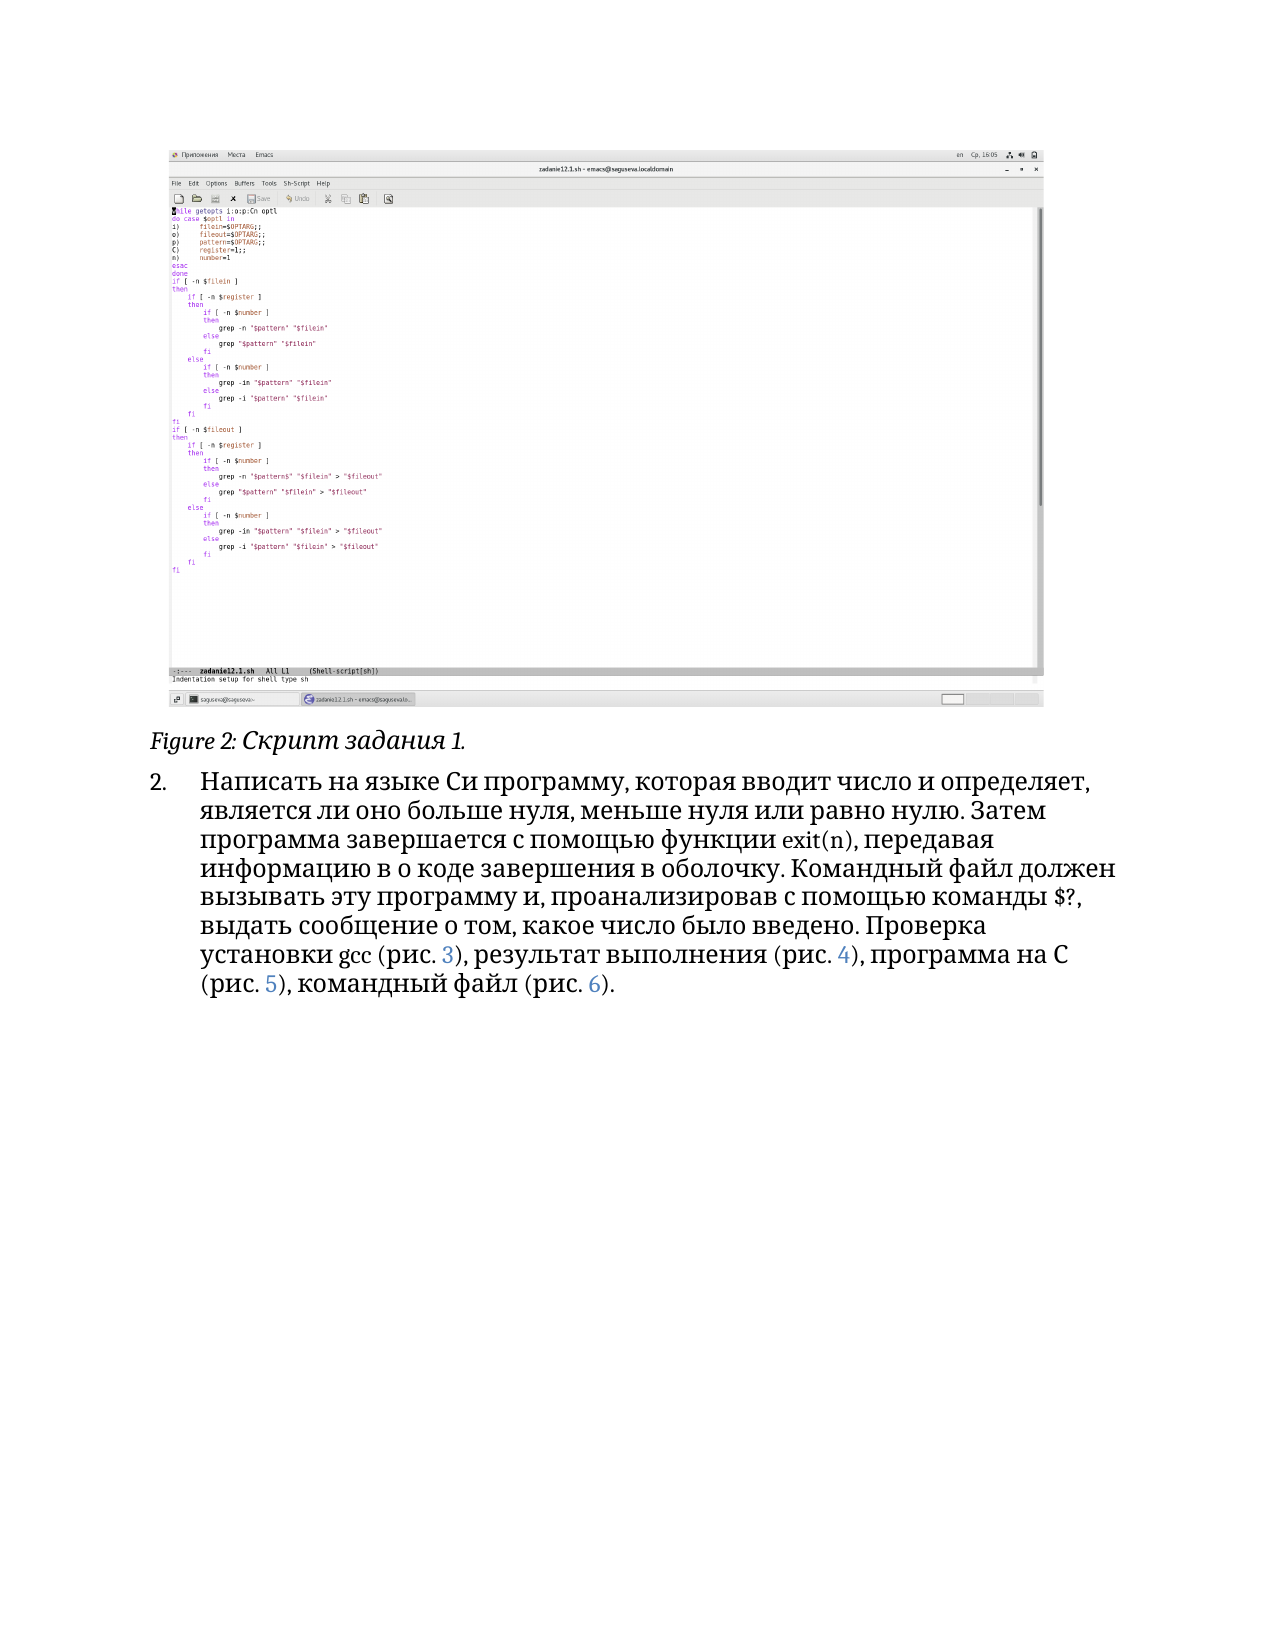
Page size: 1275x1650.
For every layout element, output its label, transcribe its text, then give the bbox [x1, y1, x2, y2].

text Figure 2: Скрипт задания 1. [150, 727, 1125, 756]
picture [168, 150, 1044, 707]
list Написать на языке Си программу, которая вводит число и определяет, является ли оно больше нуля, меньше нуля или равно нулю. Затем программа завершается с помощью функции exit(n), передавая информацию в о коде завершения в оболочку. Командный файл должен вызывать эту программу и, проанализировав с помощью команды $?, выдать сообщение о том, какое число было введено. Проверка установки gcc (рис. 3), результат выполнения (рис. 4), программа на С (рис. 5), командный файл (рис. 6). [150, 768, 1125, 998]
